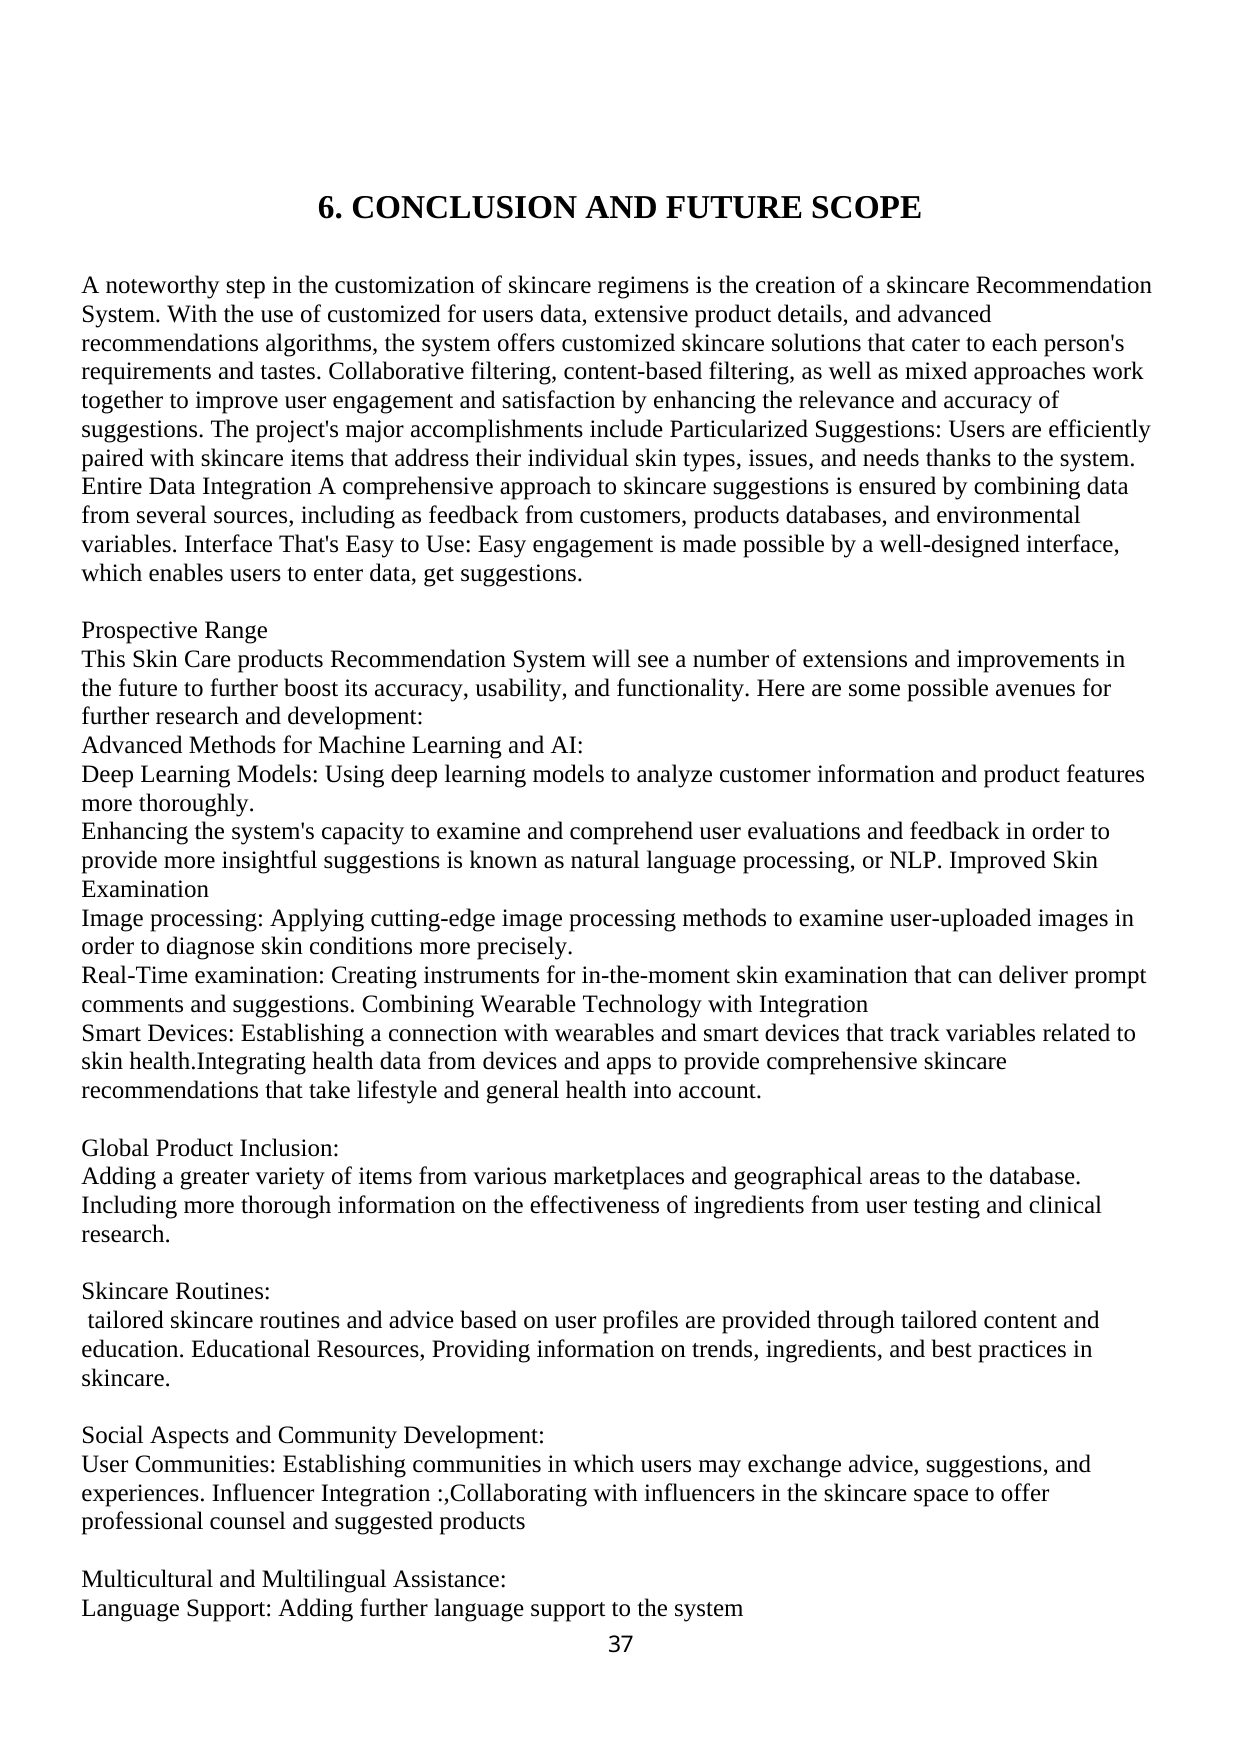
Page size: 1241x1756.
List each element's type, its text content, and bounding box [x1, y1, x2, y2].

subtitle 6. CONCLUSION AND FUTURE SCOPE [81, 188, 1159, 226]
text User Communities: Establishing communities in which users may exchange advice, suggestions, and experiences. Influencer Integration :,Collaborating with influencers in the skincare space to offer professional counsel and suggested products [81, 1449, 1161, 1535]
text Multicultural and Multilingual Assistance: [81, 1564, 1161, 1593]
text Skincare Routines: [81, 1248, 1161, 1305]
text Global Product Inclusion: [81, 1104, 1161, 1161]
text Real-Time examination: Creating instruments for in-the-moment skin examination that can deliver prompt comments and suggestions. Combining Wearable Technology with Integration [81, 960, 1161, 1018]
text A noteworthy step in the customization of skincare regimens is the creation of a skincare Recommendation System. With the use of customized for users data, extensive product details, and advanced recommendations algorithms, the system offers customized skincare solutions that cater to each person's requirements and tastes. Collaborative filtering, content-based filtering, as well as mixed approaches work together to improve user engagement and satisfaction by enhancing the relevance and accuracy of suggestions. The project's major accomplishments include Particularized Suggestions: Users are efficiently paired with skincare items that address their individual skin types, issues, and needs thanks to the system. Entire Data Integration A comprehensive approach to skincare suggestions is ensured by combining data from several sources, including as feedback from customers, products databases, and environmental variables. Interface That's Easy to Use: Easy engagement is made possible by a well-designed interface, which enables users to enter data, get suggestions. [81, 270, 1161, 586]
text Language Support: Adding further language support to the system [81, 1593, 1161, 1621]
text tailored skincare routines and advice based on user profiles are provided through tailored content and education. Educational Resources, Providing information on trends, ingredients, and best practices in skincare. [81, 1305, 1161, 1391]
text Smart Devices: Establishing a connection with wearables and smart devices that track variables related to skin health.Integrating health data from devices and apps to provide comprehensive skincare recommendations that take lifestyle and general health into account. [81, 1018, 1161, 1104]
text Social Aspects and Community Development: [81, 1391, 1161, 1449]
text Image processing: Applying cutting-edge image processing methods to examine user-uploaded images in order to diagnose skin conditions more precisely. [81, 903, 1161, 960]
text Advanced Methods for Machine Learning and AI: Deep Learning Models: Using deep learning models to analyze customer information and product features more thoroughly. Enhancing the system's capacity to examine and comprehend user evaluations and feedback in order to provide more insightful suggestions is known as natural language processing, or NLP. Improved Skin Examination [81, 730, 1161, 903]
text Adding a greater variety of items from various marketplaces and geographical areas to the database. Including more thorough information on the effectiveness of ingredients from user testing and clinical research. [81, 1161, 1161, 1248]
text Prospective Range This Skin Care products Recommendation System will see a number of extensions and improvements in the future to further boost its accuracy, usability, and functionality. Here are some possible avenues for further research and development: [81, 615, 1161, 730]
